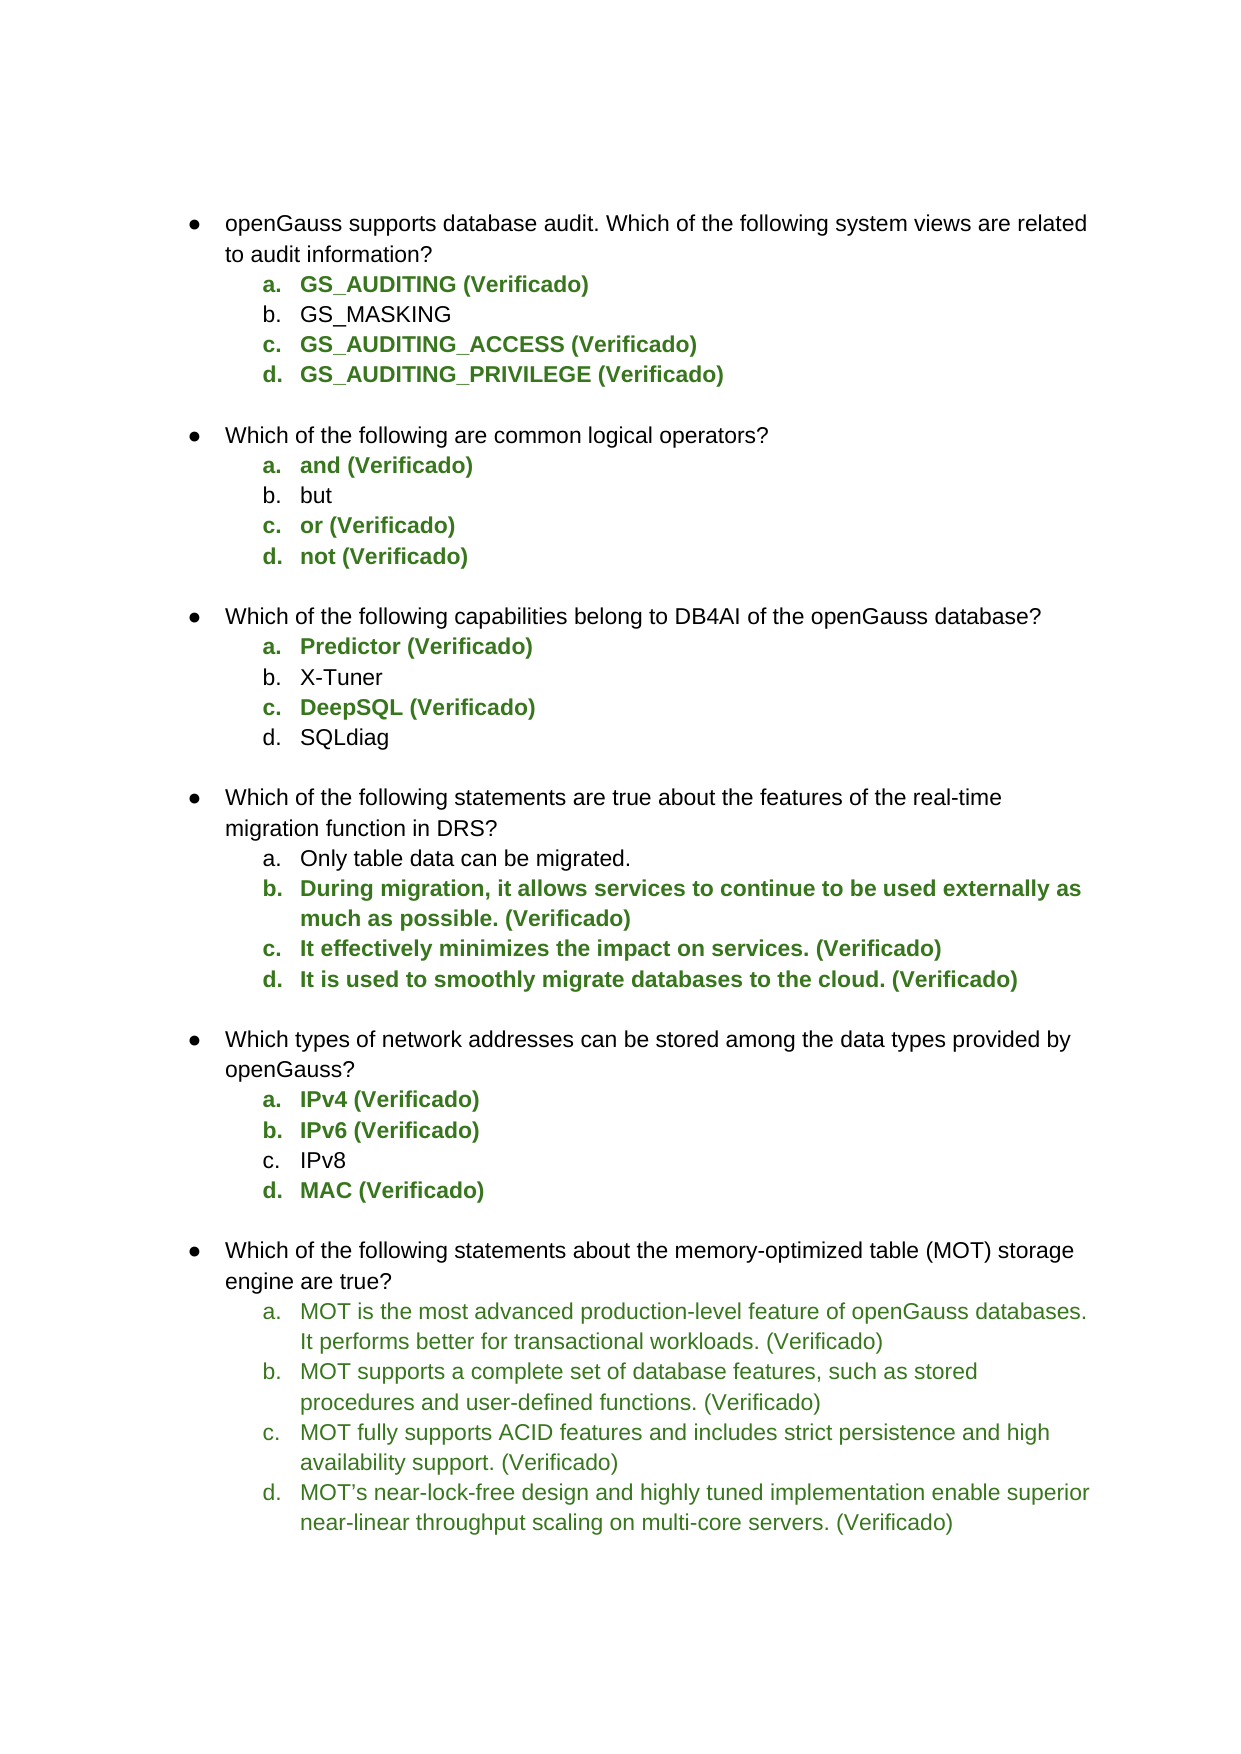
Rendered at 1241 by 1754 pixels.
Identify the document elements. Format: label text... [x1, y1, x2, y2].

list Which of the following statements about the memory-optimized table (MOT) storage engine are true? [187, 1237, 1090, 1294]
list MOT is the most advanced production-level feature of openGauss databases. It performs better for transactional workloads. (Verificado) [262, 1298, 1090, 1354]
list GS_AUDITING_ACCESS (Verificado) [262, 331, 1090, 358]
list It is used to smoothly migrate databases to the cloud. (Verificado) [262, 966, 1090, 992]
list X-Tuner [262, 663, 1090, 690]
list Which of the following are common logical operators? [187, 422, 1090, 448]
list MOT fully supports ACID features and includes strict persistence and high availability support. (Verificado) [262, 1419, 1090, 1475]
list Only table data can be migrated. [262, 845, 1090, 871]
list or (Verificado) [262, 512, 1090, 539]
list IPv4 (Verificado) [262, 1086, 1090, 1113]
list Predictor (Verificado) [262, 633, 1090, 660]
list IPv6 (Verificado) [262, 1117, 1090, 1143]
list It effectively minimizes the impact on services. (Verificado) [262, 935, 1090, 962]
list GS_MASKING [262, 301, 1090, 327]
list GS_AUDITING (Verificado) [262, 271, 1090, 297]
list Which of the following capabilities belong to DB4AI of the openGauss database? [187, 603, 1090, 629]
list During migration, it allows services to continue to be used externally as much as possible. (Verificado) [262, 875, 1090, 932]
list Which types of network addresses can be stored among the data types provided by openGauss? [187, 1026, 1090, 1083]
list SQLdiag [262, 724, 1090, 750]
list not (Verificado) [262, 543, 1090, 569]
list openGauss supports database audit. Which of the following system views are related to audit information? [187, 210, 1090, 267]
list and (Verificado) [262, 452, 1090, 478]
list DeepSQL (Verificado) [262, 694, 1090, 720]
list Which of the following statements are true about the features of the real-time migration function in DRS? [187, 784, 1090, 841]
list MAC (Verificado) [262, 1177, 1090, 1203]
list but [262, 482, 1090, 509]
list IPv8 [262, 1147, 1090, 1173]
list MOT supports a complete set of database features, such as stored procedures and user-defined functions. (Verificado) [262, 1358, 1090, 1415]
list MOT’s near-lock-free design and highly tuned implementation enable superior near-linear throughput scaling on multi-core servers. (Verificado) [262, 1479, 1090, 1536]
list GS_AUDITING_PRIVILEGE (Verificado) [262, 361, 1090, 388]
